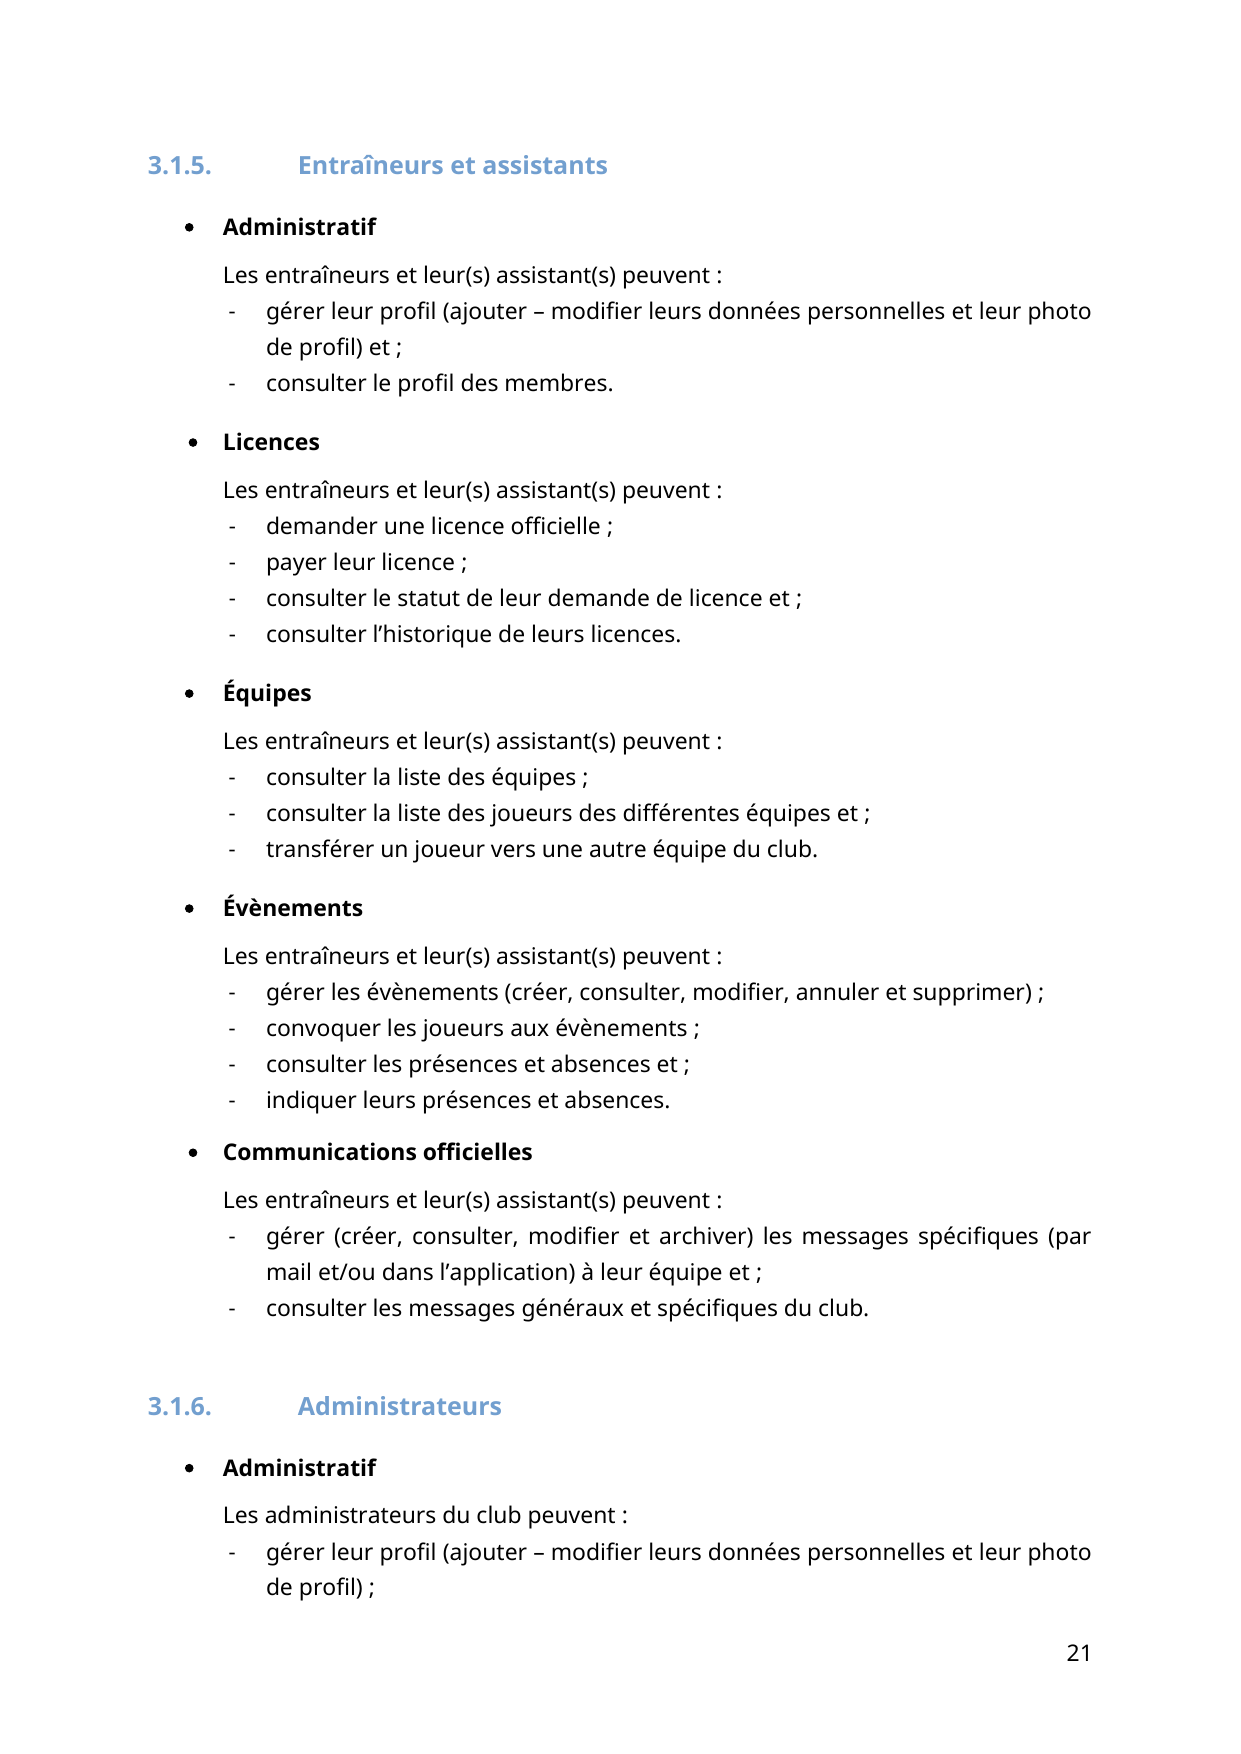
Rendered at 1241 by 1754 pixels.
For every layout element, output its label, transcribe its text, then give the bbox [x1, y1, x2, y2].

list Évènements [185, 892, 1093, 923]
list Les entraîneurs et leur(s) assistant(s) peuvent : [223, 474, 1093, 505]
list gérer les évènements (créer, consulter, modifier, annuler et supprimer) ; [228, 976, 1093, 1007]
list consulter la liste des équipes ; [228, 761, 1093, 792]
list gérer leur profil (ajouter – modifier leurs données personnelles et leur photo de profil) ; [228, 1535, 1093, 1603]
list Administratif [185, 1452, 1093, 1483]
list transférer un joueur vers une autre équipe du club. [228, 833, 1093, 864]
list Les entraîneurs et leur(s) assistant(s) peuvent : [223, 725, 1093, 756]
subtitle Entraîneurs et assistants [148, 148, 1093, 182]
list demander une licence officielle ; [228, 510, 1093, 541]
list Les entraîneurs et leur(s) assistant(s) peuvent : [223, 259, 1093, 290]
list consulter le profil des membres. [228, 366, 1093, 398]
list consulter les messages généraux et spécifiques du club. [228, 1292, 1093, 1323]
list Administratif [185, 211, 1093, 242]
list consulter les présences et absences et ; [228, 1048, 1093, 1079]
list consulter la liste des joueurs des différentes équipes et ; [228, 797, 1093, 828]
list Les entraîneurs et leur(s) assistant(s) peuvent : [223, 940, 1093, 971]
list Équipes [185, 677, 1093, 708]
list indiquer leurs présences et absences. [228, 1084, 1093, 1115]
list gérer (créer, consulter, modifier et archiver) les messages spécifiques (par mail et/ou dans l’application) à leur équipe et ; [228, 1220, 1093, 1287]
list consulter l’historique de leurs licences. [228, 617, 1093, 649]
list payer leur licence ; [228, 546, 1093, 577]
list convoquer les joueurs aux évènements ; [228, 1012, 1093, 1043]
list gérer leur profil (ajouter – modifier leurs données personnelles et leur photo de profil) et ; [228, 294, 1093, 362]
list consulter le statut de leur demande de licence et ; [228, 582, 1093, 613]
list Les entraîneurs et leur(s) assistant(s) peuvent : [223, 1184, 1093, 1215]
subtitle Administrateurs [148, 1388, 1093, 1422]
list Les administrateurs du club peuvent : [223, 1499, 1093, 1531]
list Licences [189, 426, 1093, 457]
list Communications officielles [189, 1136, 1093, 1167]
